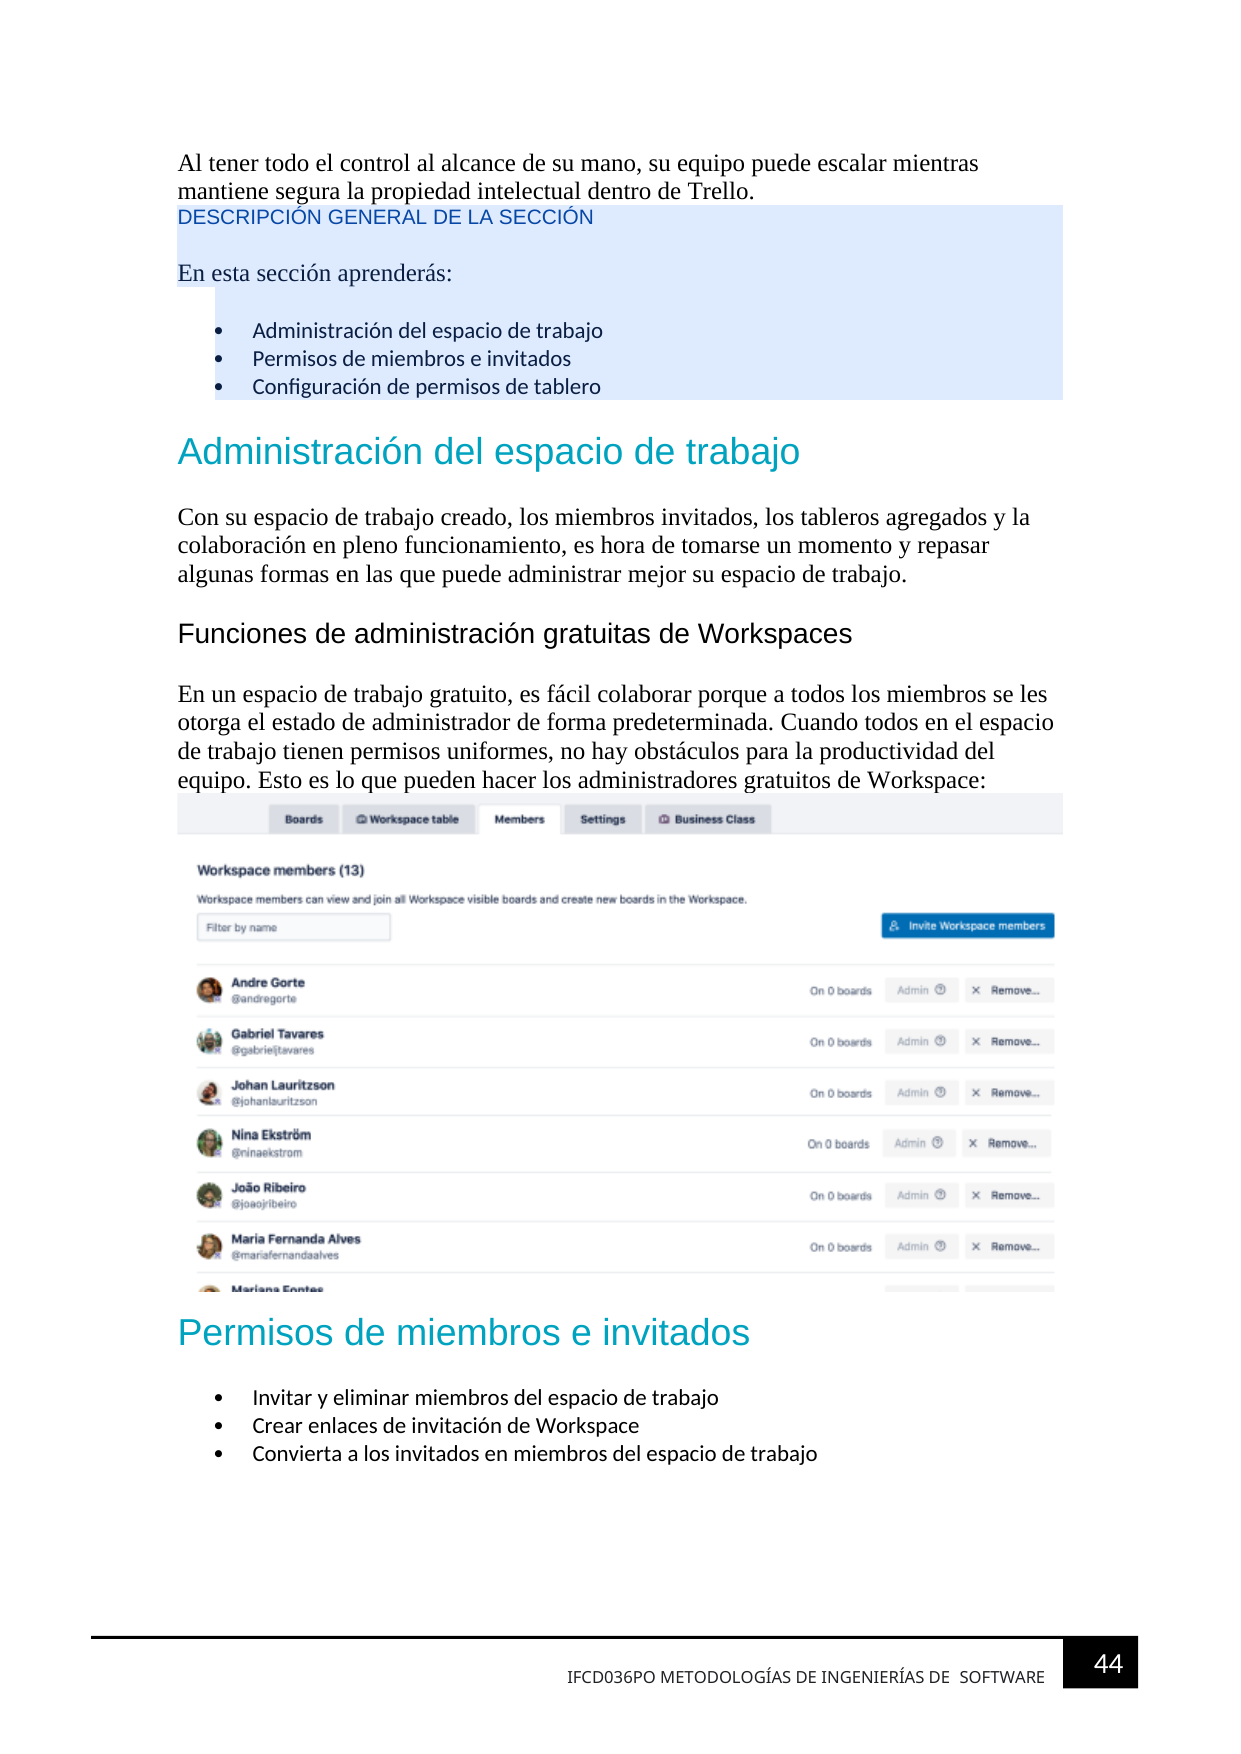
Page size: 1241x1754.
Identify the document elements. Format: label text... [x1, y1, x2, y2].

list Crear enlaces de invitación de Workspace [215, 1411, 1063, 1439]
text En esta sección aprenderás: [177, 258, 1063, 287]
subtitle Funciones de administración gratuitas de Workspaces [177, 617, 1063, 649]
text En un espacio de trabajo gratuito, es fácil colaborar porque a todos los miembros se les otorga el estado de administrador de forma predeterminada. Cuando todos en el espacio de trabajo tienen permisos uniformes, no hay obstáculos para la productividad del equipo. Esto es lo que pueden hacer los administradores gratuitos de Workspace: [177, 679, 1063, 793]
subtitle Permisos de miembros e invitados [177, 1311, 1063, 1354]
picture [177, 793, 1063, 1292]
subtitle DESCRIPCIÓN GENERAL DE LA SECCIÓN [177, 205, 1063, 229]
subtitle Administración del espacio de trabajo [177, 429, 1063, 472]
list Administración del espacio de trabajo [215, 316, 1063, 344]
text Al tener todo el control al alcance de su mano, su equipo puede escalar mientras mantiene segura la propiedad intelectual dentro de Trello. [177, 148, 1063, 205]
list Convierta a los invitados en miembros del espacio de trabajo [215, 1439, 1063, 1467]
text Con su espacio de trabajo creado, los miembros invitados, los tableros agregados y la colaboración en pleno funcionamiento, es hora de tomarse un momento y repasar algunas formas en las que puede administrar mejor su espacio de trabajo. [177, 502, 1063, 588]
list Invitar y eliminar miembros del espacio de trabajo [215, 1383, 1063, 1411]
list Permisos de miembros e invitados [215, 344, 1063, 372]
list Configuración de permisos de tablero [215, 372, 1063, 400]
